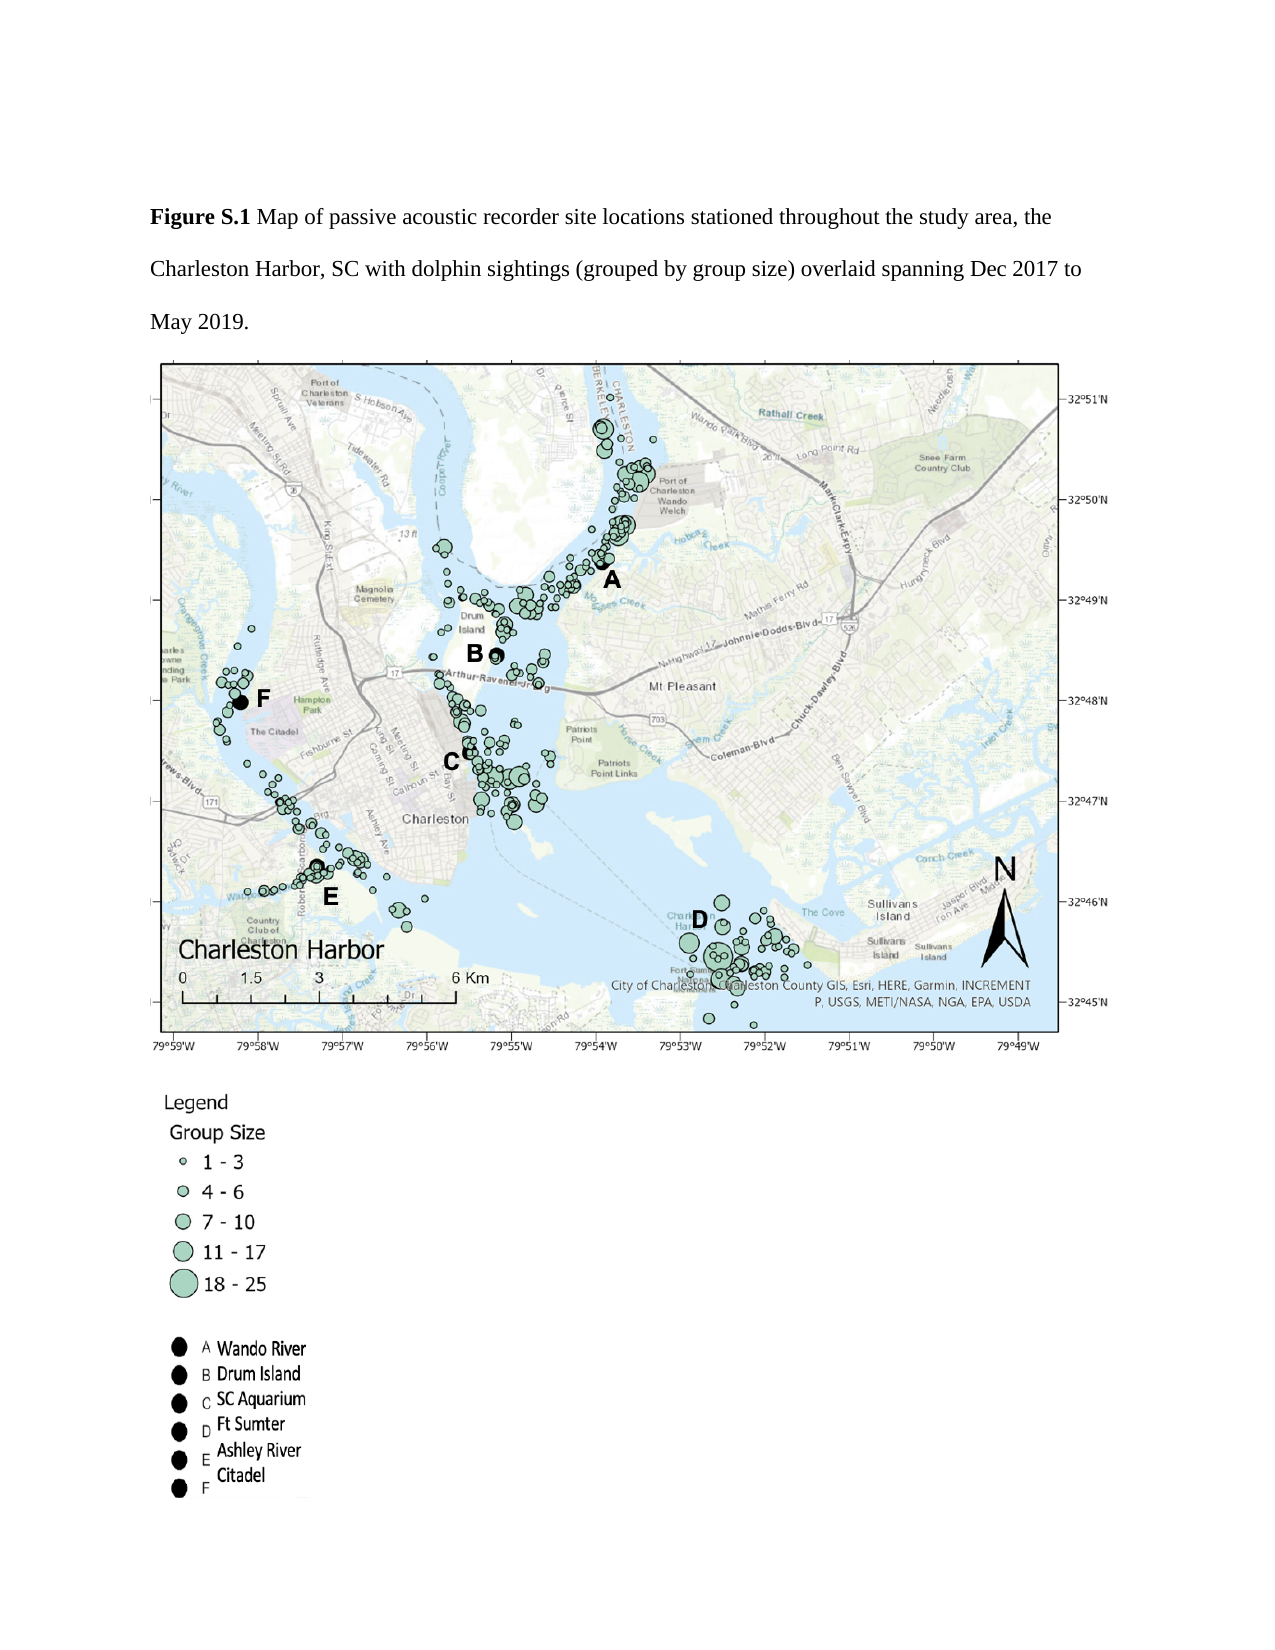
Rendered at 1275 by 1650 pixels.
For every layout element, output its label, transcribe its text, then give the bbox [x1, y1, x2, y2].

text Figure S.1 Map of passive acoustic recorder site locations stationed throughout the study area, the Charleston Harbor, SC with dolphin sightings (grouped by group size) overlaid spanning Dec 2017 to May 2019. [150, 150, 1125, 282]
picture [147, 308, 1130, 1472]
